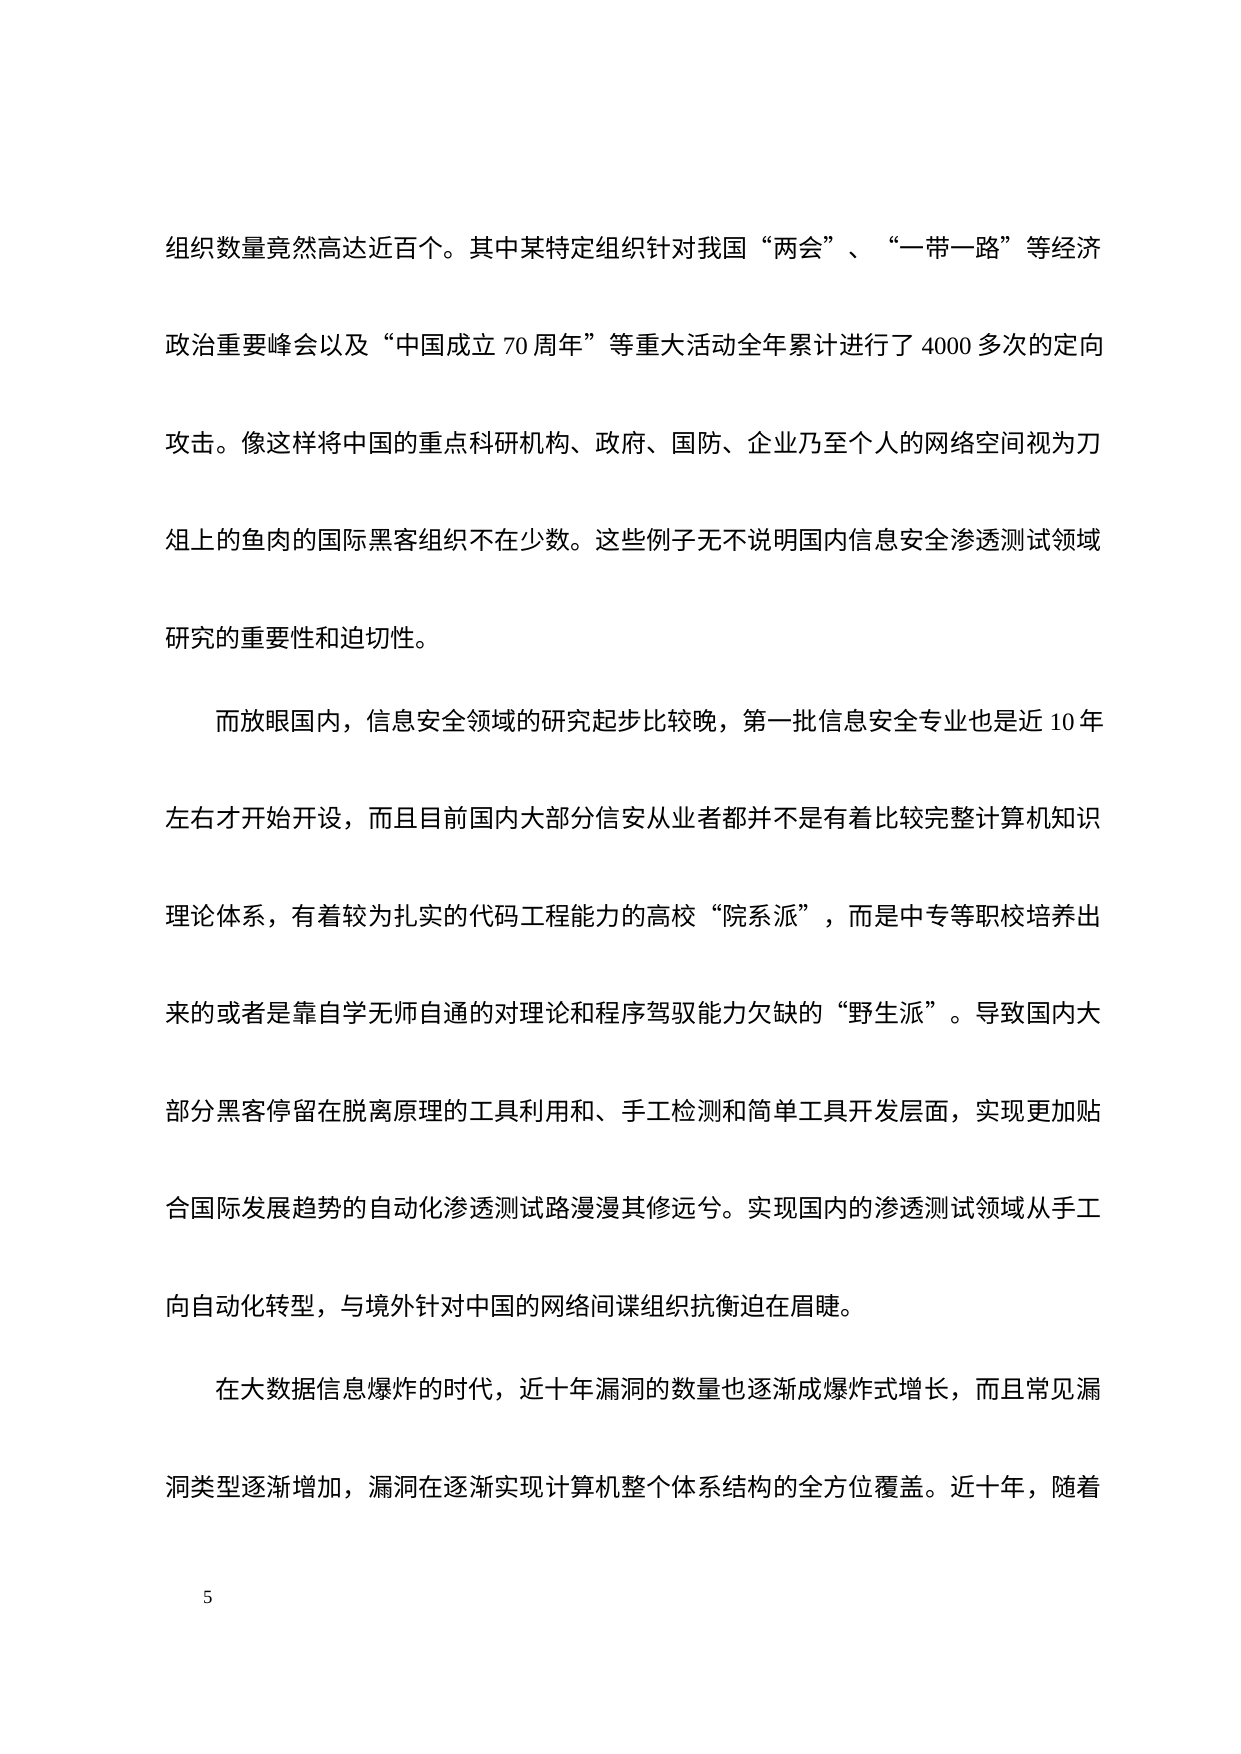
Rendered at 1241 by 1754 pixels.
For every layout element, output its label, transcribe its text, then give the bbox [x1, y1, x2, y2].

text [165, 1355, 1104, 1518]
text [165, 214, 1104, 669]
text 而放眼国内，信息安全领域的研究起步比较晚，第一批信息安全专业也是近10年左右才开始开设，而且目前国内大部分信安从业者都并不是有着比较完整计算机知识理论体系，有着较为扎实的代码工程能力的高校“院系派”，而是中专等职校培养出来的或者是靠自学无师自通的对理论和程序驾驭能力欠缺的“野生派”。导致国内大部分黑客停留在脱离原理的工具利用和、手工检测和简单工具开发层面，实现更加贴合国际发展趋势的自动化渗透测试路漫漫其修远兮。实现国内的渗透测试领域从手工向自动化转型，与境外针对中国的网络间谍组织抗衡迫在眉睫。 [165, 687, 1104, 1337]
